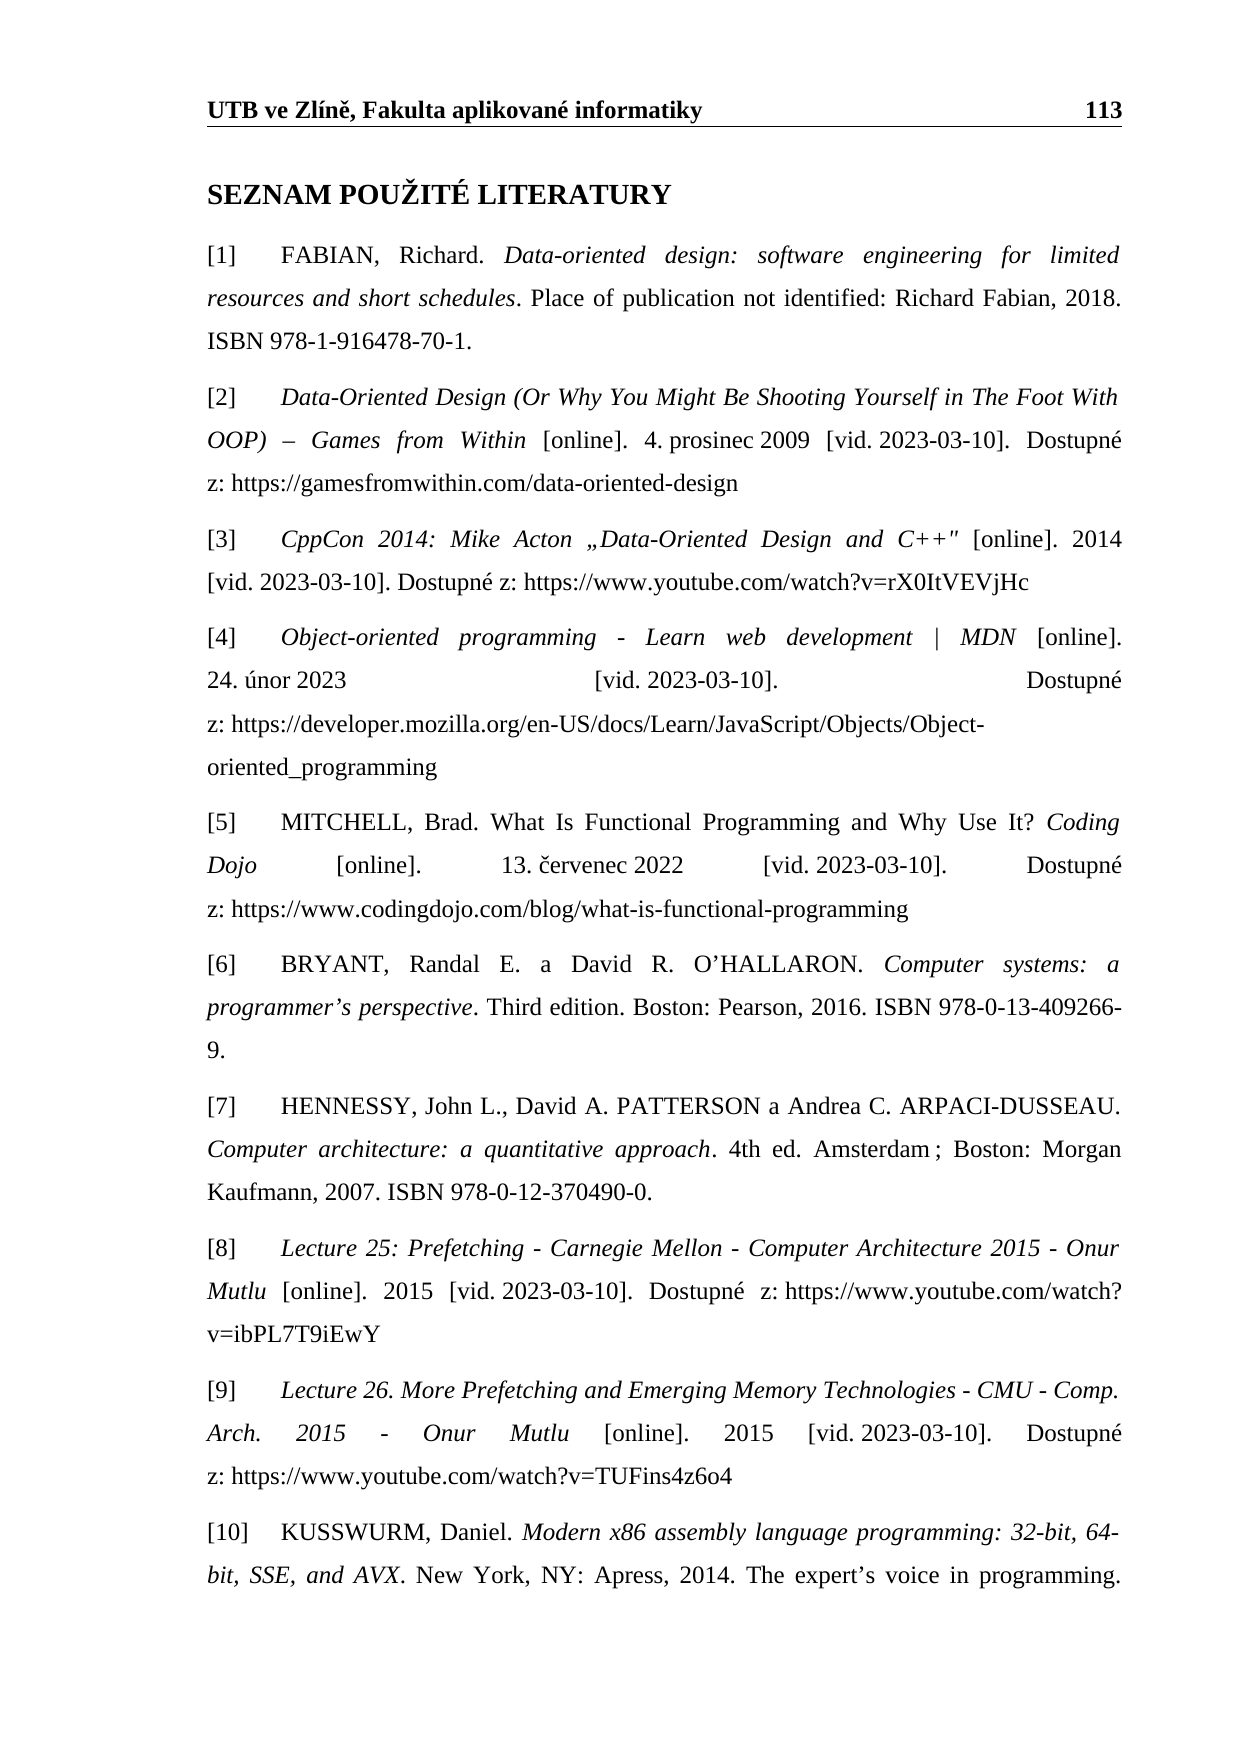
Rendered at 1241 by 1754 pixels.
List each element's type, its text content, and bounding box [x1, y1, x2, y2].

text [6] BRYANT, Randal E. a David R. O’HALLARON. Computer systems: a programmer’s perspective. Third edition. Boston: Pearson, 2016. ISBN 978-0-13-409266-9. [207, 949, 1122, 1064]
text [4] Object-oriented programming - Learn web development | MDN [online]. 24. únor 2023 [vid. 2023-03-10]. Dostupné z: https://developer.mozilla.org/en-US/docs/Learn/JavaScript/Objects/Object-oriented_programming [207, 622, 1122, 781]
text [7] HENNESSY, John L., David A. PATTERSON a Andrea C. ARPACI-DUSSEAU. Computer architecture: a quantitative approach. 4th ed. Amsterdam ; Boston: Morgan Kaufmann, 2007. ISBN 978-0-12-370490-0. [207, 1091, 1122, 1206]
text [207, 1517, 1122, 1589]
text [8] Lecture 25: Prefetching - Carnegie Mellon - Computer Architecture 2015 - Onur Mutlu [online]. 2015 [vid. 2023-03-10]. Dostupné z: https://www.youtube.com/watch?v=ibPL7T9iEwY [207, 1233, 1122, 1348]
text Seznam použité literatury [207, 177, 1122, 211]
text [3] CppCon 2014: Mike Acton „Data-Oriented Design and C++" [online]. 2014 [vid. 2023-03-10]. Dostupné z: https://www.youtube.com/watch?v=rX0ItVEVjHc [207, 524, 1122, 596]
text [2] Data-Oriented Design (Or Why You Might Be Shooting Yourself in The Foot With OOP) – Games from Within [online]. 4. prosinec 2009 [vid. 2023-03-10]. Dostupné z: https://gamesfromwithin.com/data-oriented-design [207, 382, 1122, 497]
text [9] Lecture 26. More Prefetching and Emerging Memory Technologies - CMU - Comp. Arch. 2015 - Onur Mutlu [online]. 2015 [vid. 2023-03-10]. Dostupné z: https://www.youtube.com/watch?v=TUFins4z6o4 [207, 1375, 1122, 1490]
text [1] FABIAN, Richard. Data-oriented design: software engineering for limited resources and short schedules. Place of publication not identified: Richard Fabian, 2018. ISBN 978-1-916478-70-1. [207, 240, 1122, 355]
text [5] MITCHELL, Brad. What Is Functional Programming and Why Use It? Coding Dojo [online]. 13. červenec 2022 [vid. 2023-03-10]. Dostupné z: https://www.codingdojo.com/blog/what-is-functional-programming [207, 807, 1122, 922]
